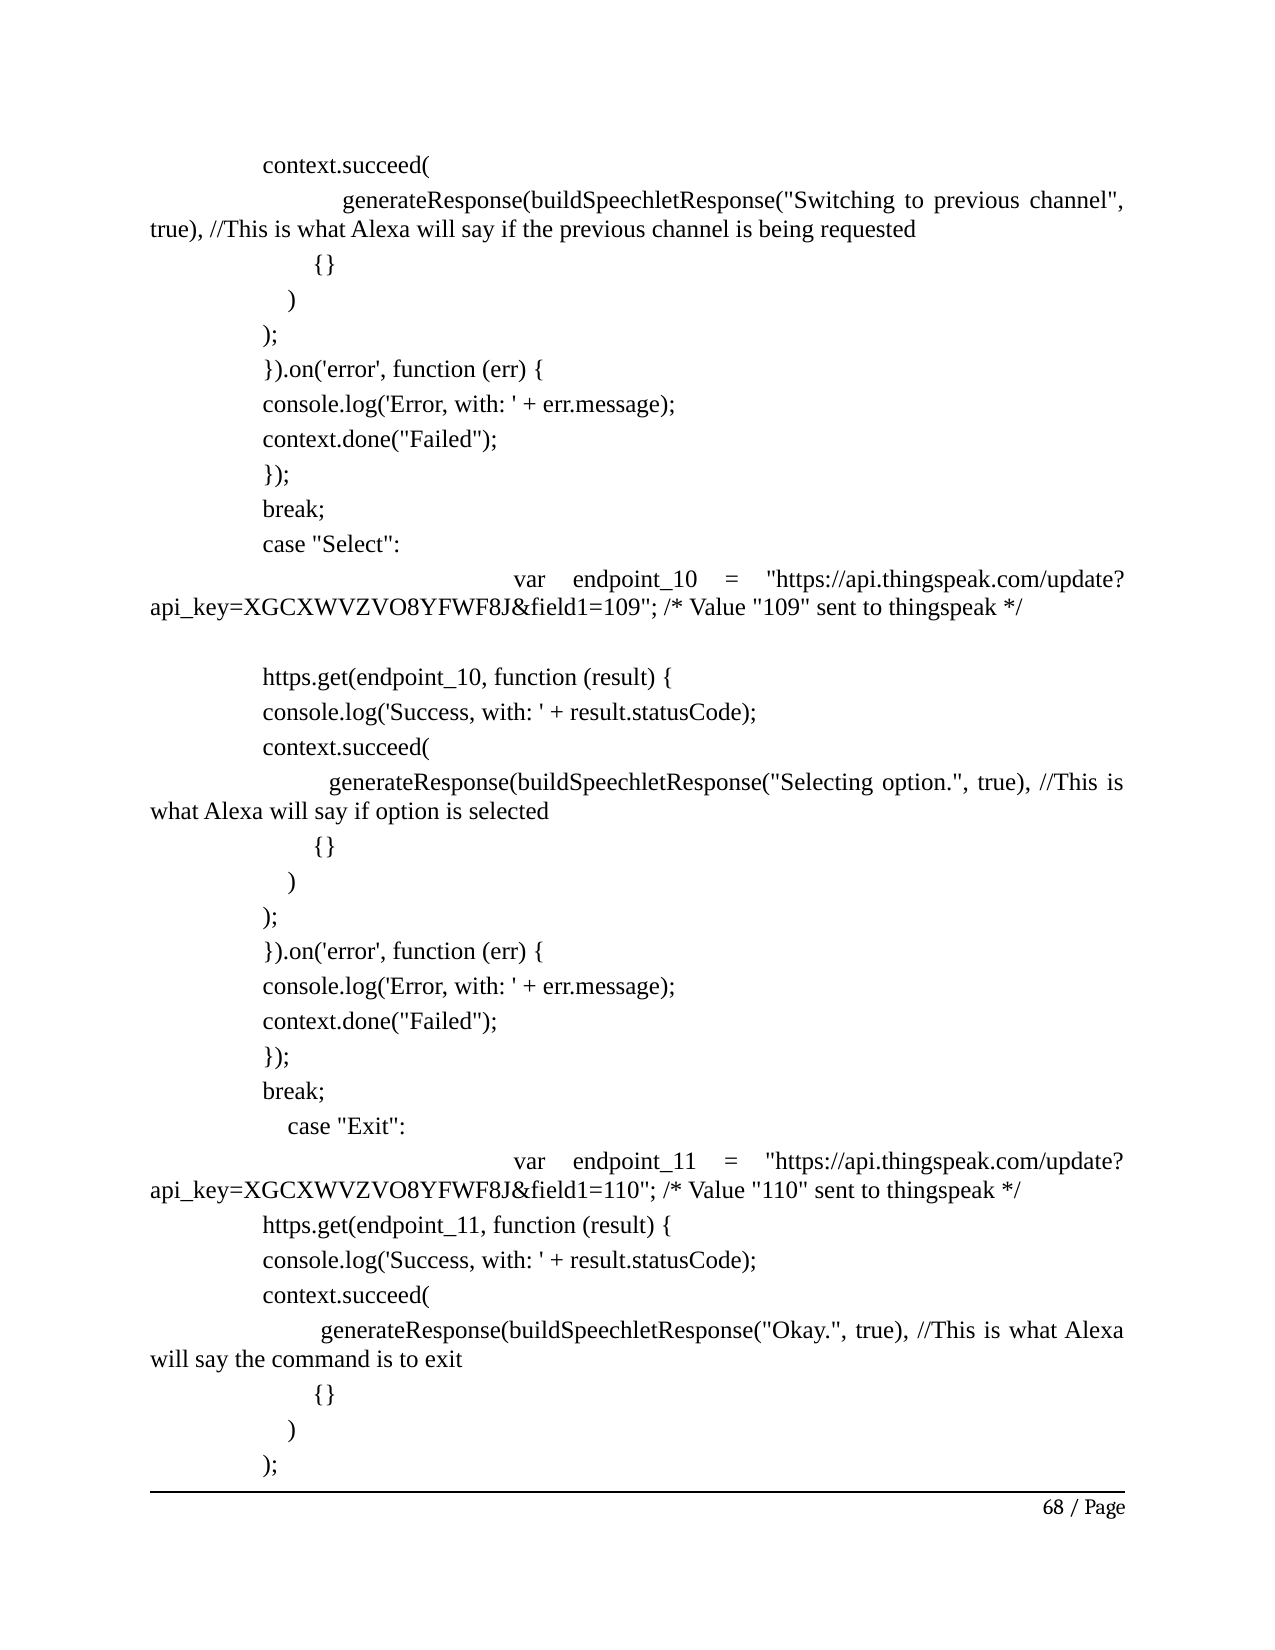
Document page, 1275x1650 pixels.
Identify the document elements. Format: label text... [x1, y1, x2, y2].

text ); [150, 319, 1125, 347]
text }); [150, 459, 1125, 487]
text context.done("Failed"); [150, 1006, 1125, 1035]
text case "Select": [150, 529, 1125, 557]
text {} [150, 249, 1125, 277]
text generateResponse(buildSpeechletResponse("Selecting option.", true), //This is what Alexa will say if option is selected [150, 767, 1125, 825]
text generateResponse(buildSpeechletResponse("Okay.", true), //This is what Alexa will say the command is to exit [150, 1315, 1125, 1372]
text context.succeed( [150, 150, 1125, 179]
text break; [150, 1076, 1125, 1105]
text ) [150, 284, 1125, 312]
text console.log('Error, with: ' + err.message); [150, 971, 1125, 1000]
text case "Exit": [150, 1111, 1125, 1140]
text }).on('error', function (err) { [150, 936, 1125, 965]
text ) [150, 866, 1125, 895]
text https.get(endpoint_11, function (result) { [150, 1210, 1125, 1239]
text console.log('Success, with: ' + result.statusCode); [150, 1245, 1125, 1274]
text var endpoint_10 = "https://api.thingspeak.com/update?api_key=XGCXWVZVO8YFWF8J&field1=109"; /* Value "109" sent to thingspeak */ [150, 564, 1125, 621]
text context.succeed( [150, 732, 1125, 761]
text generateResponse(buildSpeechletResponse("Switching to previous channel", true), //This is what Alexa will say if the previous channel is being requested [150, 185, 1125, 242]
text context.succeed( [150, 1280, 1125, 1309]
text ); [150, 1449, 1125, 1477]
text console.log('Error, with: ' + err.message); [150, 389, 1125, 417]
text {} [150, 831, 1125, 860]
text context.done("Failed"); [150, 424, 1125, 452]
text break; [150, 494, 1125, 522]
text ) [150, 1414, 1125, 1442]
text }).on('error', function (err) { [150, 354, 1125, 382]
text console.log('Success, with: ' + result.statusCode); [150, 697, 1125, 726]
text {} [150, 1379, 1125, 1407]
text var endpoint_11 = "https://api.thingspeak.com/update?api_key=XGCXWVZVO8YFWF8J&field1=110"; /* Value "110" sent to thingspeak */ [150, 1146, 1125, 1204]
text }); [150, 1041, 1125, 1070]
text ); [150, 901, 1125, 930]
text https.get(endpoint_10, function (result) { [150, 662, 1125, 691]
